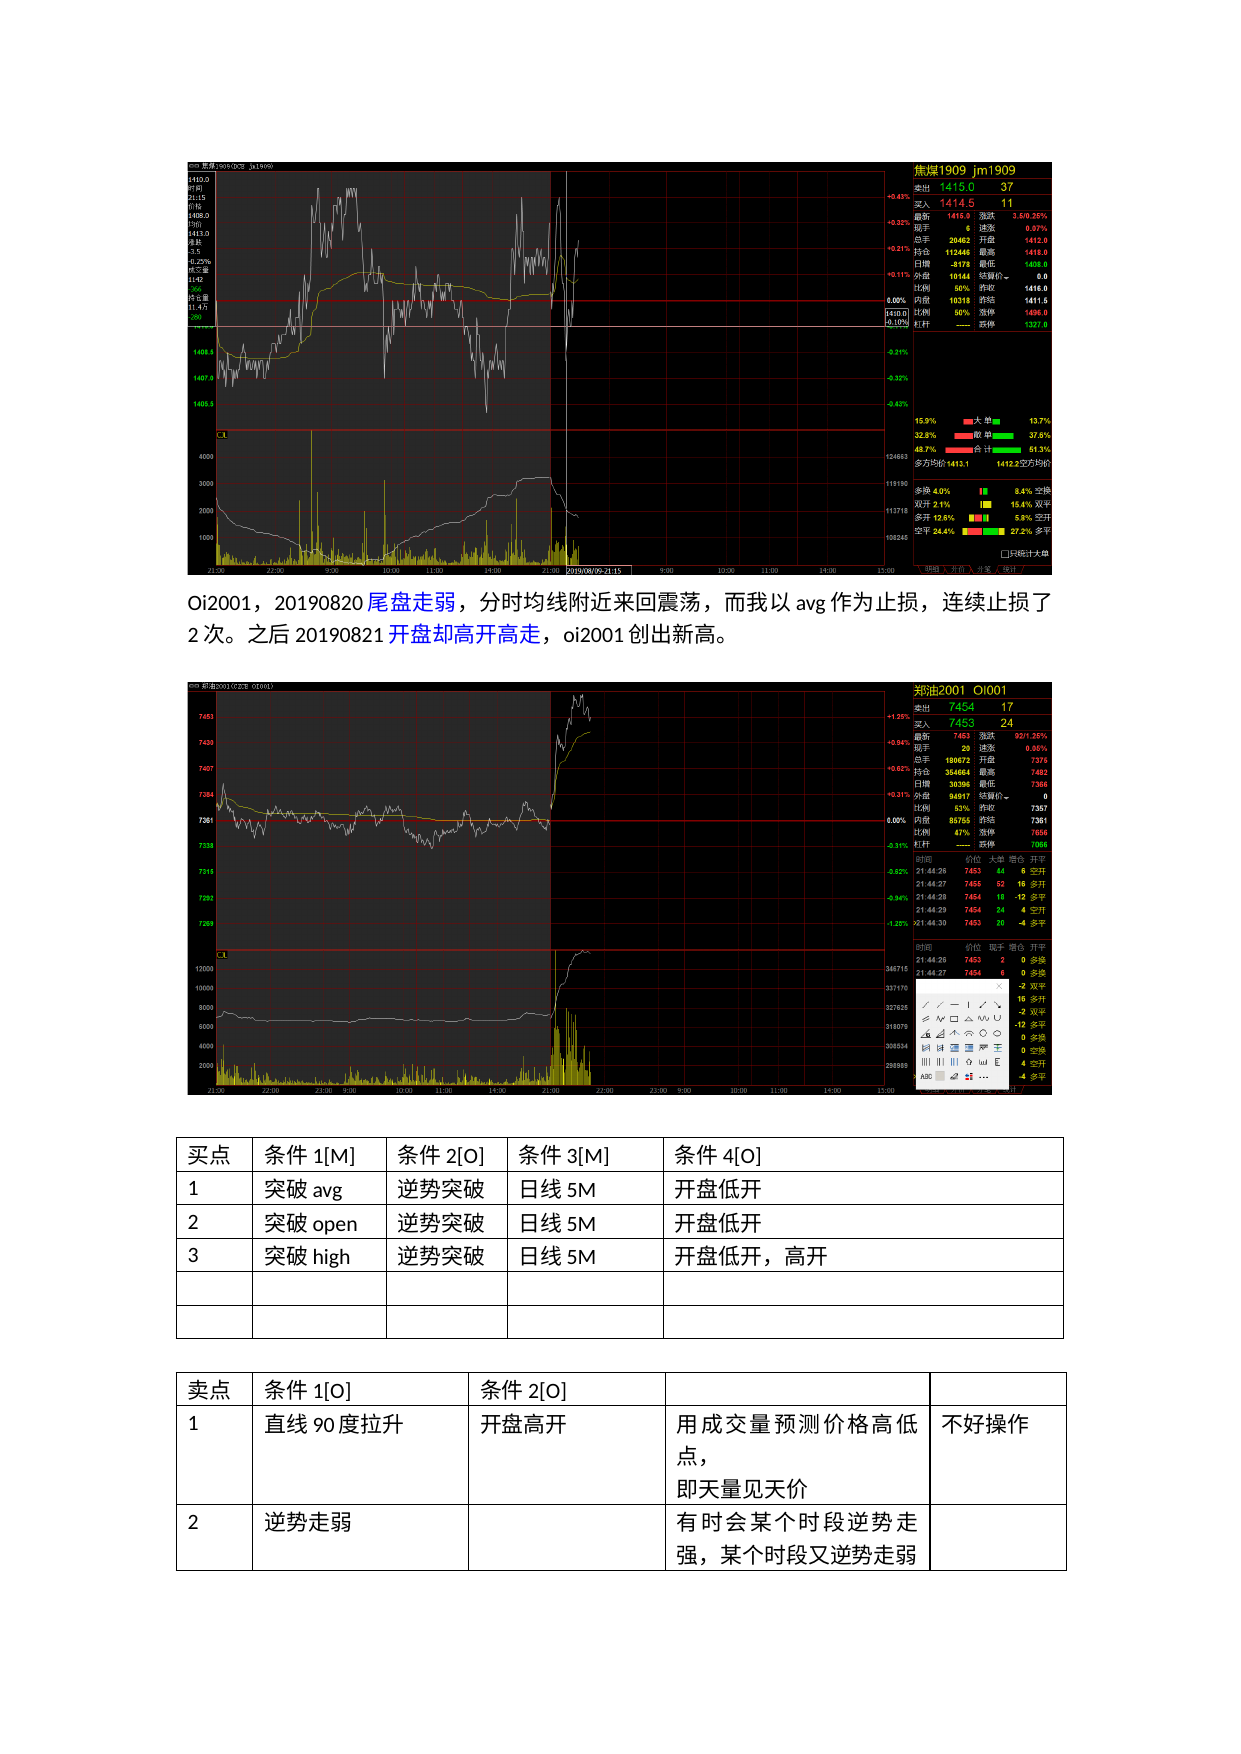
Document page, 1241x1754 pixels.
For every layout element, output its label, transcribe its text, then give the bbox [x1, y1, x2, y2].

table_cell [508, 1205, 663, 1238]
picture [187, 162, 1052, 575]
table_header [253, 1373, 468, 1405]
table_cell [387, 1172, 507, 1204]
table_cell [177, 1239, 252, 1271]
picture [187, 682, 1052, 1095]
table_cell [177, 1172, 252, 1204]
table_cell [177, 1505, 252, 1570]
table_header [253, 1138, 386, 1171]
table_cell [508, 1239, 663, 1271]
list Oi2001，20190820尾盘走弱，分时均线附近来回震荡，而我以avg作为止损，连续止损了2次。之后20190821开盘却高开高走，oi2001创出新高。 [187, 584, 1053, 649]
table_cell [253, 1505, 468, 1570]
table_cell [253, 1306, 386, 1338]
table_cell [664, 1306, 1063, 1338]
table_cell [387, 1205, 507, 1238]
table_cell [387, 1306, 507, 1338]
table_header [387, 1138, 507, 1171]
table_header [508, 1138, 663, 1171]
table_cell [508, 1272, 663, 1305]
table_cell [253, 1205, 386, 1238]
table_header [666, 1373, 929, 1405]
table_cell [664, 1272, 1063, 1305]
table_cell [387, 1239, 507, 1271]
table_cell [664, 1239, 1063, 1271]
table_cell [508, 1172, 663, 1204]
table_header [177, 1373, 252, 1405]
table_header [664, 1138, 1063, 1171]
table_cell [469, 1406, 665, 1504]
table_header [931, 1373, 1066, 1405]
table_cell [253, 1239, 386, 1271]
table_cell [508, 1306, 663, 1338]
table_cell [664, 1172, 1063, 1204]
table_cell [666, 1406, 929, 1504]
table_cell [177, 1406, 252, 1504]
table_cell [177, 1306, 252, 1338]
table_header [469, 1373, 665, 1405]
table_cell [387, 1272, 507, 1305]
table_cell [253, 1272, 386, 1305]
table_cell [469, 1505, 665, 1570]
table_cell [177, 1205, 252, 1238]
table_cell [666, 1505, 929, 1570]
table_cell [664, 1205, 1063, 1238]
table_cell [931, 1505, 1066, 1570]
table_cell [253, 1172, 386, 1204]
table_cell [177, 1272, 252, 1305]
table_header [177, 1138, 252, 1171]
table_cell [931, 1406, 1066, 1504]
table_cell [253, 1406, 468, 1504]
